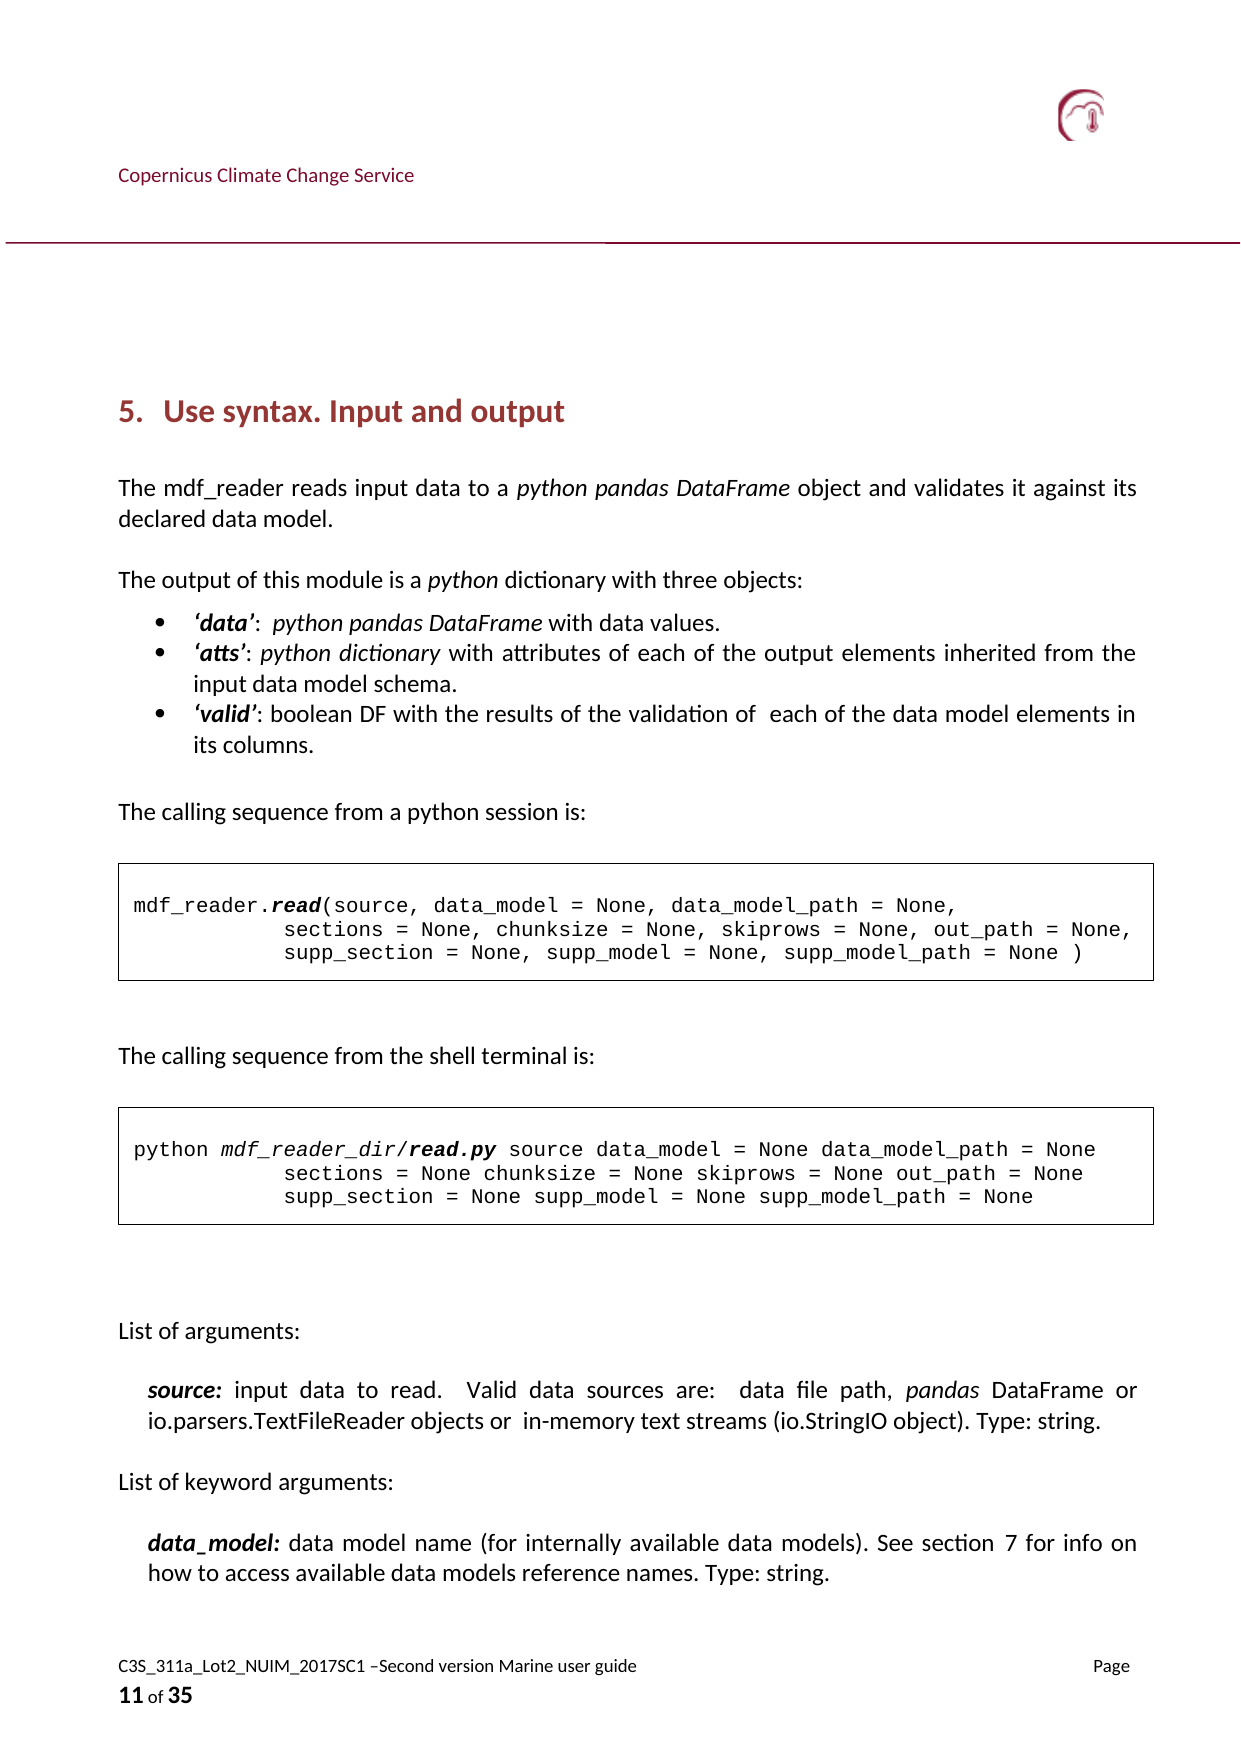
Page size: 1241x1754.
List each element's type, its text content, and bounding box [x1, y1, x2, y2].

subtitle Use syntax. Input and output [118, 390, 1138, 431]
text The calling sequence from the shell terminal is: [118, 1041, 1138, 1071]
text The calling sequence from a python session is: [118, 796, 1138, 827]
list ‘valid’: boolean DF with the results of the validation of each of the data model elements in its columns. [156, 698, 1138, 759]
text List of arguments: [118, 1315, 1138, 1346]
text data_model: data model name (for internally available data models). See section 7 for info on how to access available data models reference names. Type: string. [148, 1527, 1138, 1588]
text The output of this module is a python dictionary with three objects: [118, 564, 1138, 594]
list ‘data’: python pandas DataFrame with data values. [156, 607, 1138, 637]
text source: input data to read. Valid data sources are: data file path, pandas DataFrame or io.parsers.TextFileReader objects or in-memory text streams (io.StringIO object). Type: string. [148, 1374, 1138, 1436]
text List of keyword arguments: [118, 1466, 1138, 1497]
list ‘atts’: python dictionary with attributes of each of the output elements inherited from the input data model schema. [156, 637, 1138, 698]
text The mdf_reader reads input data to a python pandas DataFrame object and validates it against its declared data model. [118, 472, 1138, 533]
